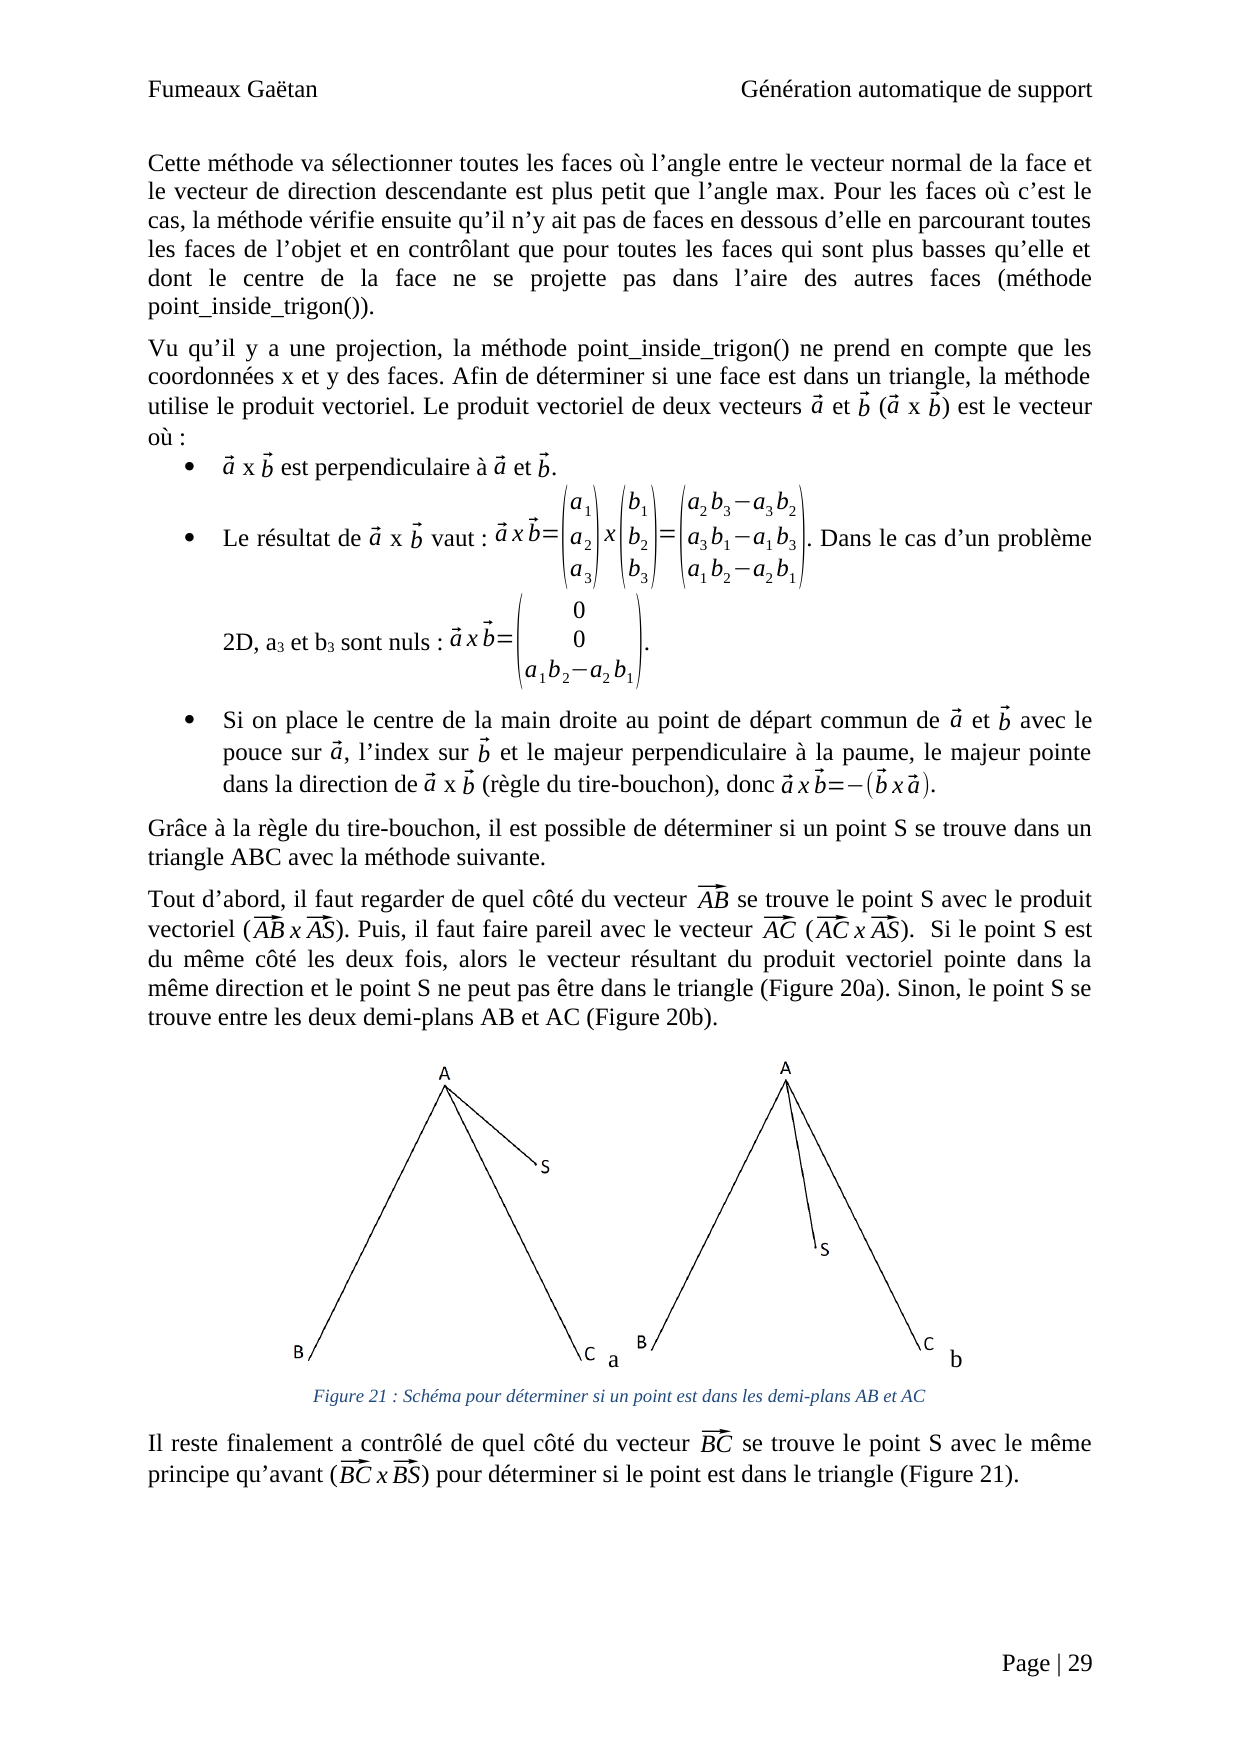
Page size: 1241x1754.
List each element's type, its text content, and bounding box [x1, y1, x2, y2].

text Figure 21 : Schéma pour déterminer si un point est dans les demi-plans AB et AC [148, 1385, 1093, 1407]
list Si on place le centre de la main droite au point de départ commun de et avec le pouce sur , l’index sur et le majeur perpendiculaire à la paume, le majeur pointe dans la direction de x (règle du tire-bouchon), donc . [185, 704, 1093, 801]
text Cette méthode va sélectionner toutes les faces où l’angle entre le vecteur normal de la face et le vecteur de direction descendante est plus petit que l’angle max. Pour les faces où c’est le cas, la méthode vérifie ensuite qu’il n’y ait pas de faces en dessous d’elle en parcourant toutes les faces de l’objet et en contrôlant que pour toutes les faces qui sont plus basses qu’elle et dont le centre de la face ne se projette pas dans l’aire des autres faces (méthode point_inside_trigon()). [148, 148, 1093, 320]
list Le résultat de x vaut : . Dans le cas d’un problème 2D, a3 et b3 sont nuls : . [185, 483, 1093, 692]
text Vu qu’il y a une projection, la méthode point_inside_trigon() ne prend en compte que les coordonnées x et y des faces. Afin de déterminer si une face est dans un triangle, la méthode utilise le produit vectoriel. Le produit vectoriel de deux vecteurs et ( x ) est le vecteur où : [148, 333, 1093, 450]
picture [625, 1043, 944, 1368]
text Grâce à la règle du tire-bouchon, il est possible de déterminer si un point S se trouve dans un triangle ABC avec la méthode suivante. [148, 813, 1093, 871]
text Il reste finalement a contrôlé de quel côté du vecteur se trouve le point S avec le même principe qu’avant () pour déterminer si le point est dans le triangle (Figure 21). [148, 1428, 1093, 1489]
text Tout d’abord, il faut regarder de quel côté du vecteur se trouve le point S avec le produit vectoriel (). Puis, il faut faire pareil avec le vecteur (). Si le point S est du même côté les deux fois, alors le vecteur résultant du produit vectoriel pointe dans la même direction et le point S ne peut pas être dans le triangle (Figure 20a). Sinon, le point S se trouve entre les deux demi-plans AB et AC (Figure 20b). [148, 883, 1093, 1031]
picture [278, 1050, 602, 1368]
list x est perpendiculaire à et . [185, 450, 1093, 483]
